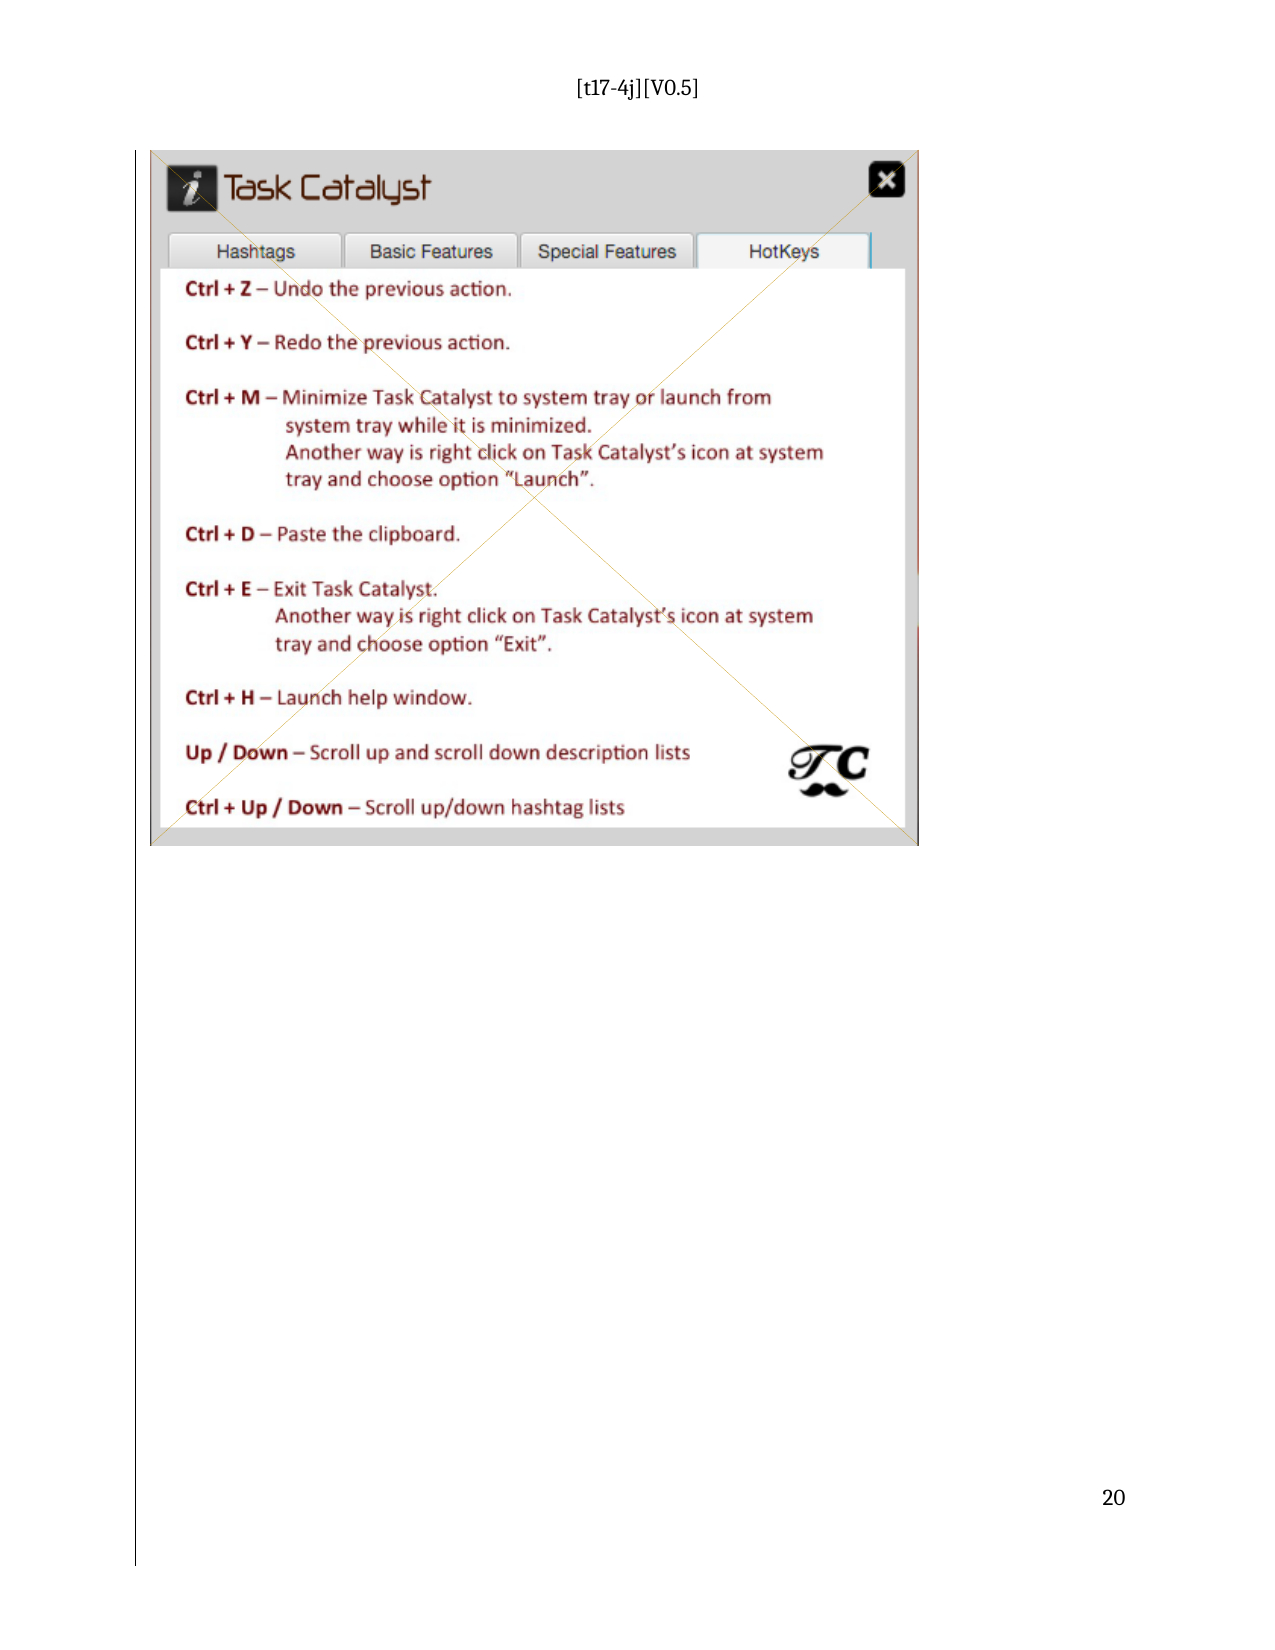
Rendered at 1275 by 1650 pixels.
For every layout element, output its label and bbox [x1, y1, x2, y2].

picture [152, 150, 917, 496]
picture [536, 151, 919, 844]
picture [150, 152, 533, 844]
picture [151, 499, 918, 846]
